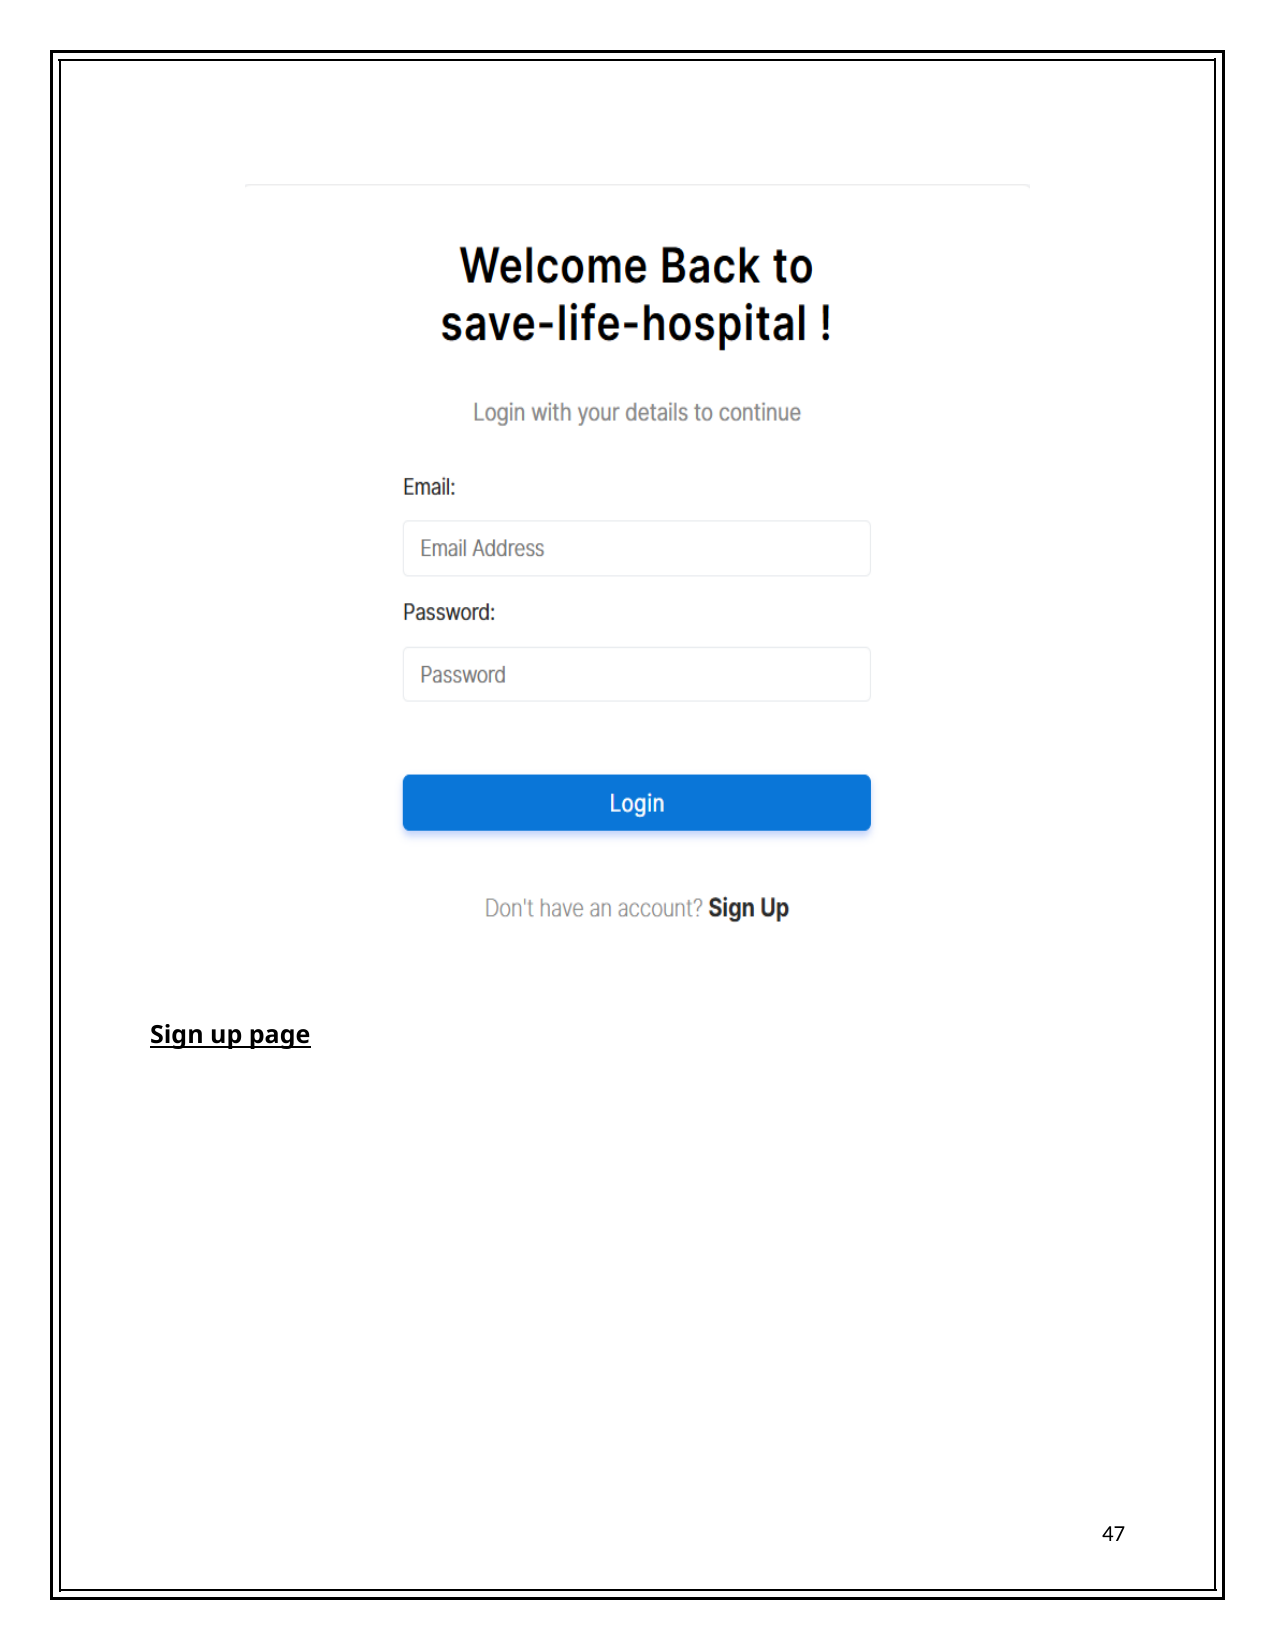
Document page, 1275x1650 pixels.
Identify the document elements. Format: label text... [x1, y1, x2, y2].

picture [245, 184, 1030, 983]
text Sign up page [150, 1017, 1125, 1051]
